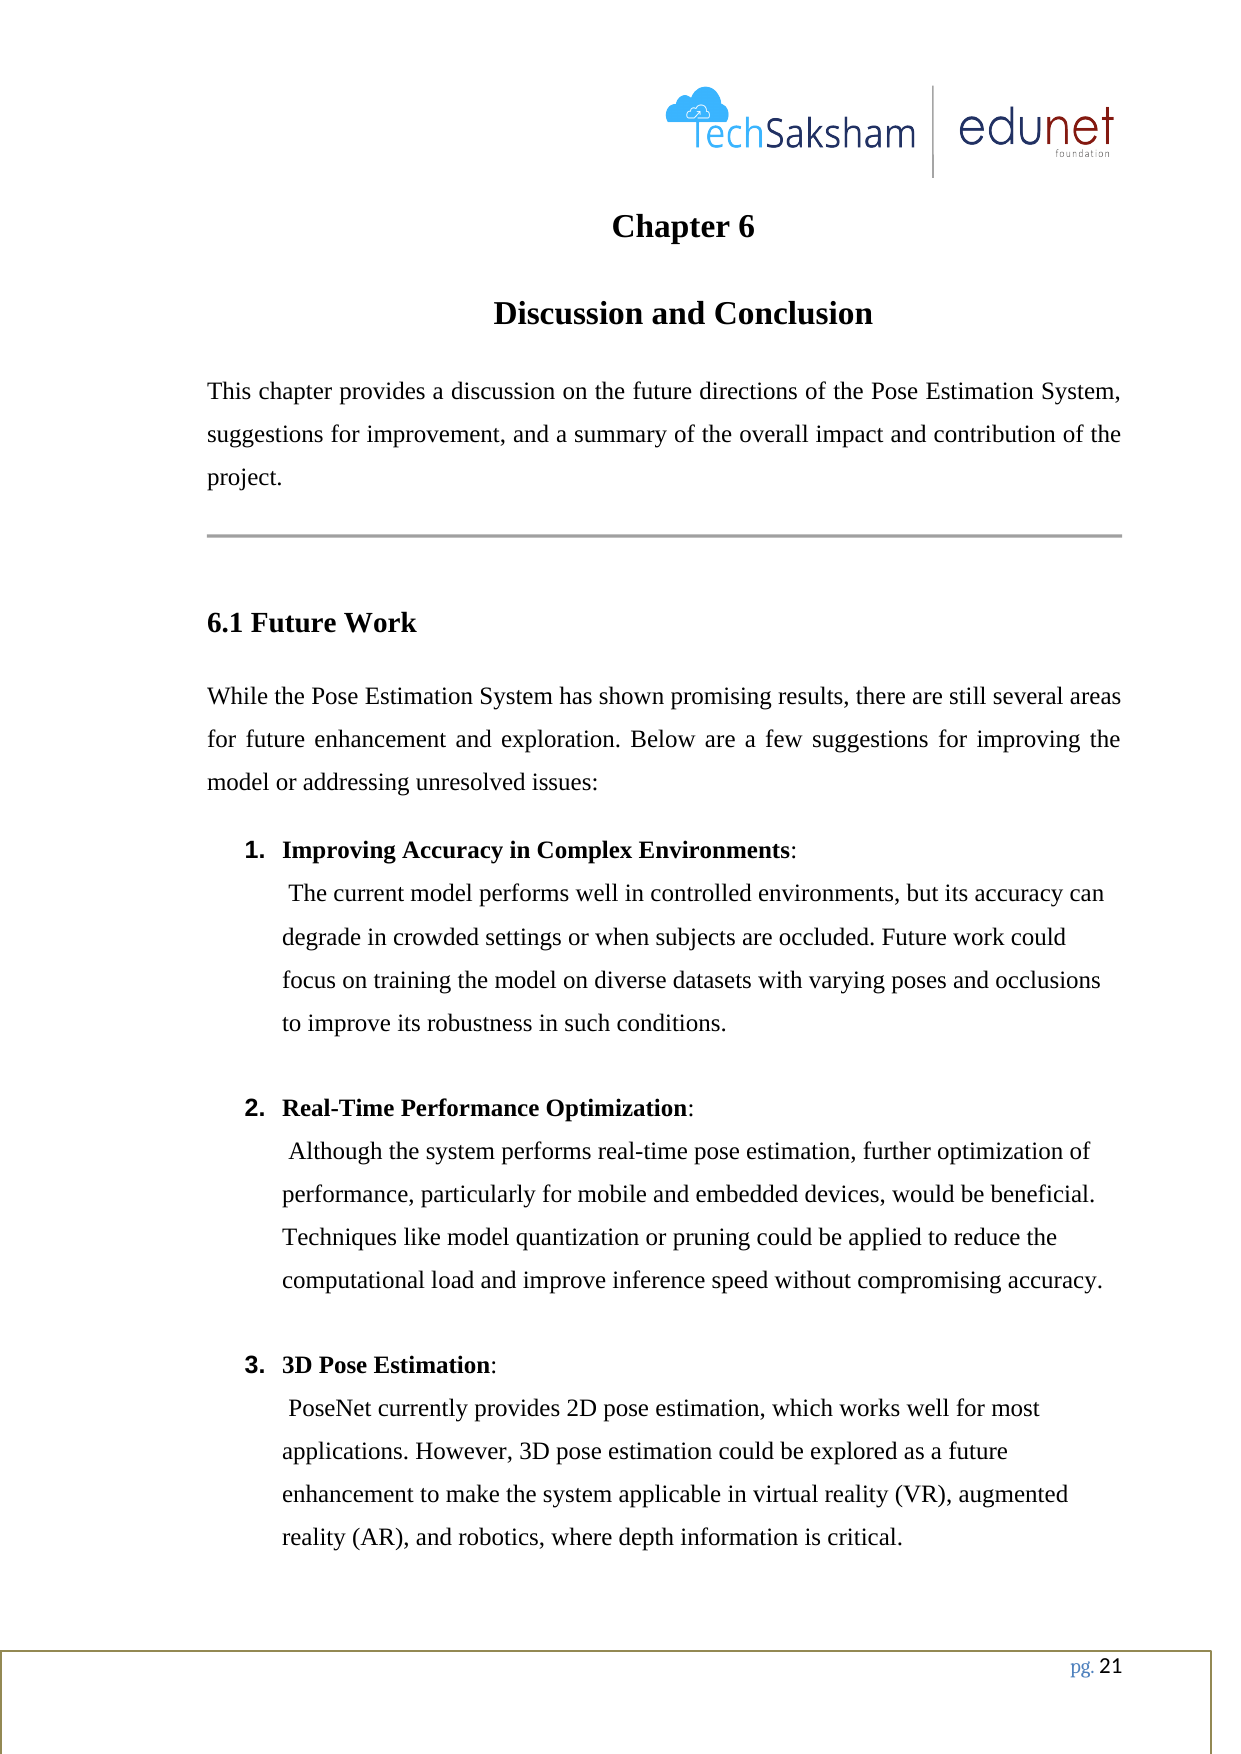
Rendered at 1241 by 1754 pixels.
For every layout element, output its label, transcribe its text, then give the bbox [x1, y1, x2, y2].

text This chapter provides a discussion on the future directions of the Pose Estimation System, suggestions for improvement, and a summary of the overall impact and contribution of the project. [207, 376, 1122, 491]
list 3D Pose Estimation: PoseNet currently provides 2D pose estimation, which works well for most applications. However, 3D pose estimation could be explored as a future enhancement to make the system applicable in virtual reality (VR), augmented reality (AR), and robotics, where depth information is critical. [244, 1350, 1122, 1593]
text While the Pose Estimation System has shown promising results, there are still several areas for future enhancement and exploration. Below are a few suggestions for improving the model or addressing unresolved issues: [207, 681, 1122, 796]
list Real-Time Performance Optimization: Although the system performs real-time pose estimation, further optimization of performance, particularly for mobile and embedded devices, would be beneficial. Techniques like model quantization or pruning could be applied to reduce the computational load and improve inference speed without compromising accuracy. [244, 1093, 1122, 1336]
subtitle 6.1 Future Work [207, 606, 1122, 639]
text Chapter 6 [244, 207, 1122, 245]
list Improving Accuracy in Complex Environments: The current model performs well in controlled environments, but its accuracy can degrade in crowded settings or when subjects are occluded. Future work could focus on training the model on diverse datasets with varying poses and occlusions to improve its robustness in such conditions. [244, 835, 1122, 1079]
picture [660, 79, 921, 154]
text Discussion and Conclusion [244, 293, 1122, 332]
picture [953, 99, 1121, 164]
